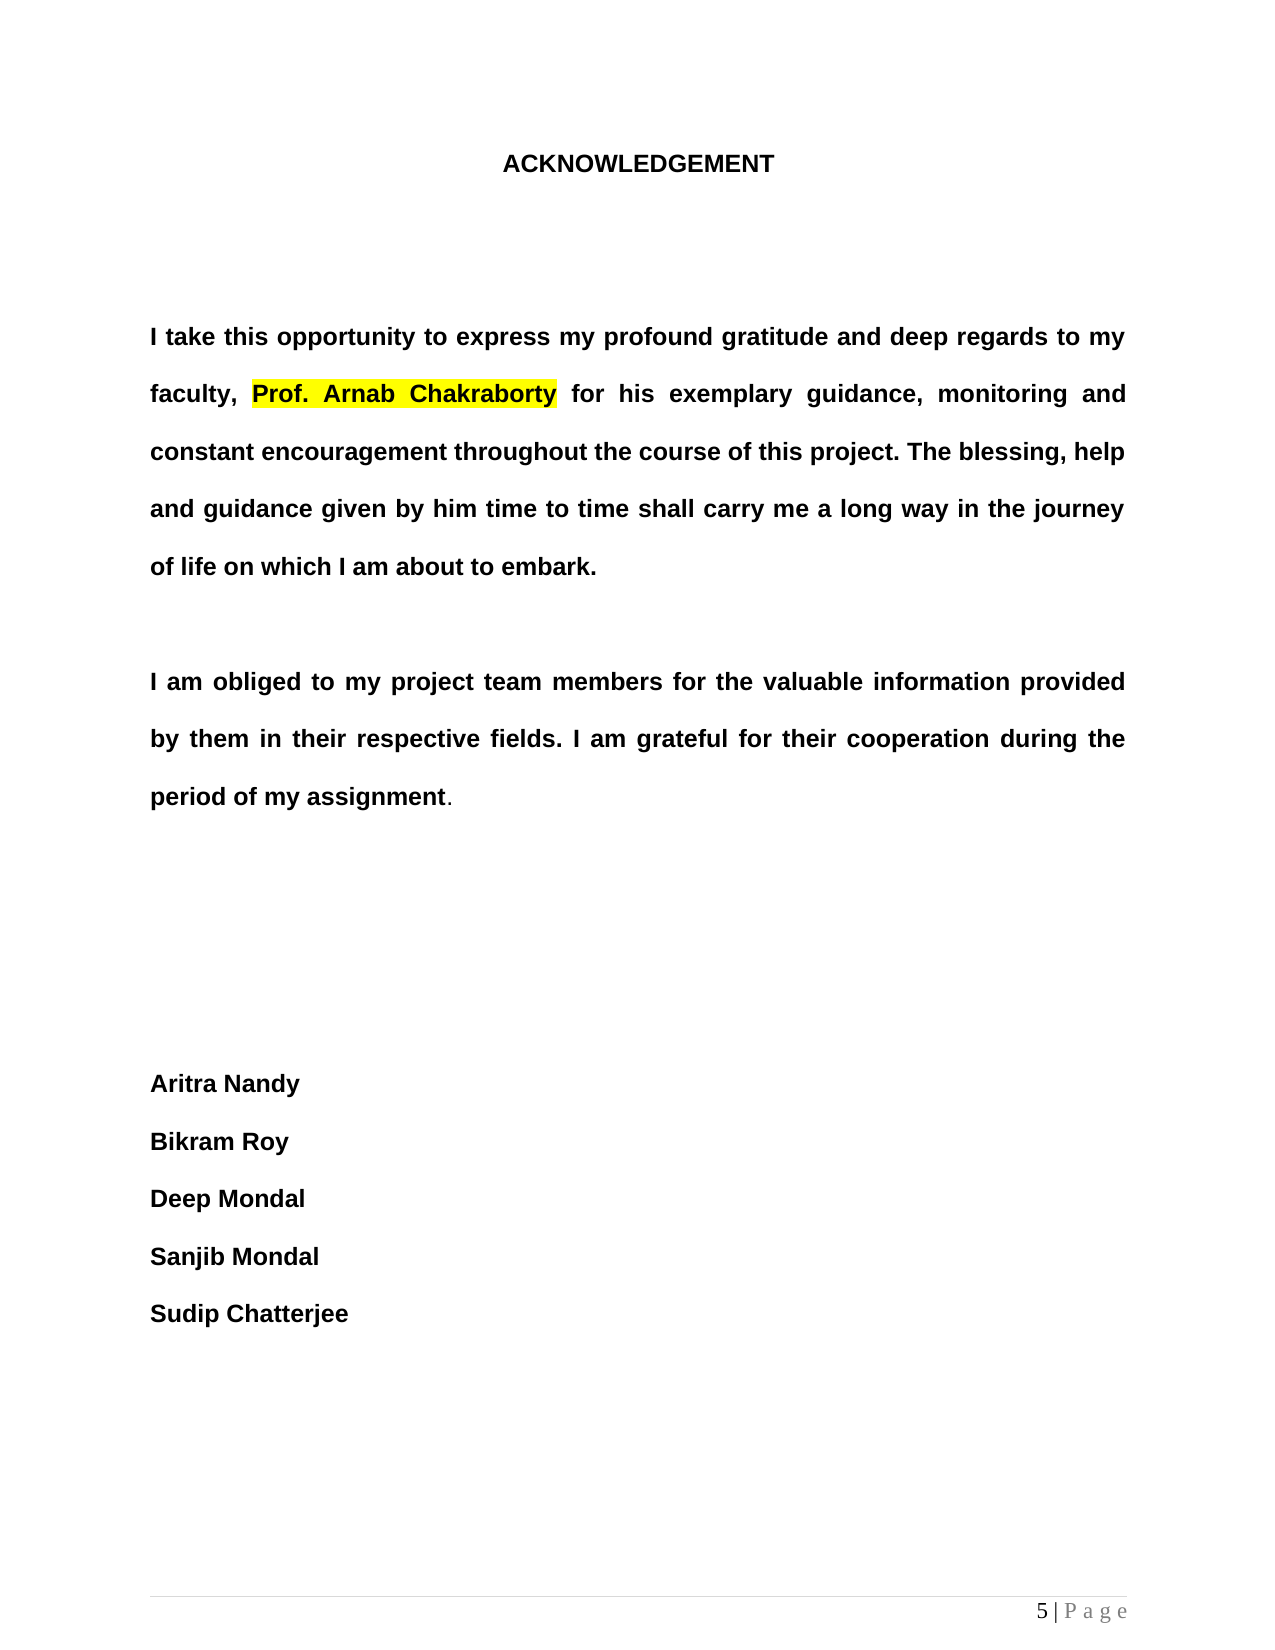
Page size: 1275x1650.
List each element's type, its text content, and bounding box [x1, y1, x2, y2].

text Bikram Roy [150, 1126, 1127, 1155]
text Sanjib Mondal [150, 1241, 1127, 1270]
text Deep Mondal [150, 1184, 1127, 1213]
text I take this opportunity to express my profound gratitude and deep regards to my faculty, Prof. Arnab Chakraborty for his exemplary guidance, monitoring and constant encouragement throughout the course of this project. The blessing, help and guidance given by him time to time shall carry me a long way in the journey of life on which I am about to embark. [150, 321, 1127, 580]
text I am obliged to my project team members for the valuable information provided by them in their respective fields. I am grateful for their cooperation during the period of my assignment. [150, 666, 1127, 810]
text Sudip Chatterjee [150, 1299, 1127, 1328]
text ACKNOWLEDGEMENT [150, 149, 1127, 178]
text Aritra Nandy [150, 1069, 1127, 1098]
